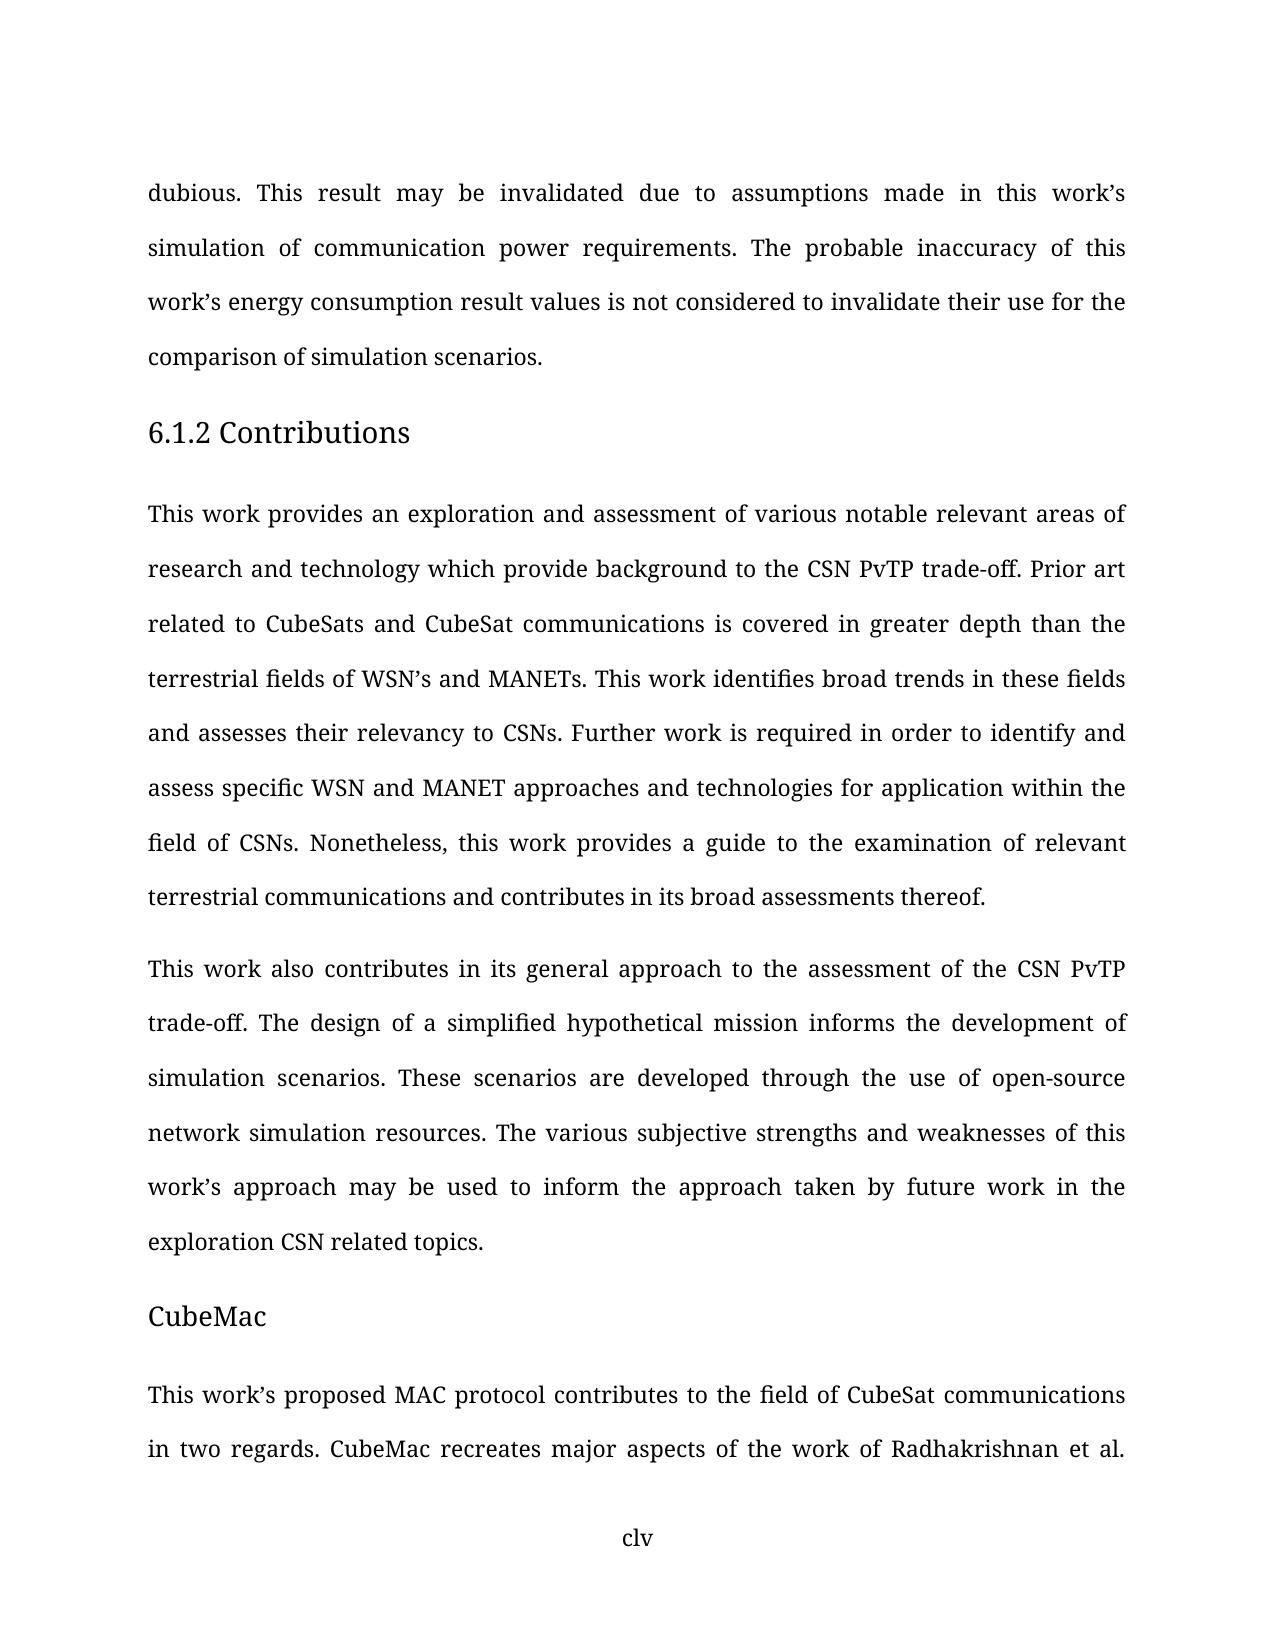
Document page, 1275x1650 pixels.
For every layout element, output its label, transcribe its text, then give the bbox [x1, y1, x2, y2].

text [148, 1378, 1127, 1464]
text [148, 177, 1127, 372]
text This work provides an exploration and assessment of various notable relevant areas of research and technology which provide background to the CSN PvTP trade-off. Prior art related to CubeSats and CubeSat communications is covered in greater depth than the terrestrial fields of WSN’s and MANETs. This work identifies broad trends in these fields and assesses their relevancy to CSNs. Further work is required in order to identify and assess specific WSN and MANET approaches and technologies for application within the field of CSNs. Nonetheless, this work provides a guide to the examination of relevant terrestrial communications and contributes in its broad assessments thereof. [148, 498, 1127, 912]
subtitle CubeMac [148, 1297, 1127, 1334]
subtitle Contributions [148, 412, 1127, 452]
text This work also contributes in its general approach to the assessment of the CSN PvTP trade-off. The design of a simplified hypothetical mission informs the development of simulation scenarios. These scenarios are developed through the use of open-source network simulation resources. The various subjective strengths and weaknesses of this work’s approach may be used to inform the approach taken by future work in the exploration CSN related topics. [148, 953, 1127, 1257]
